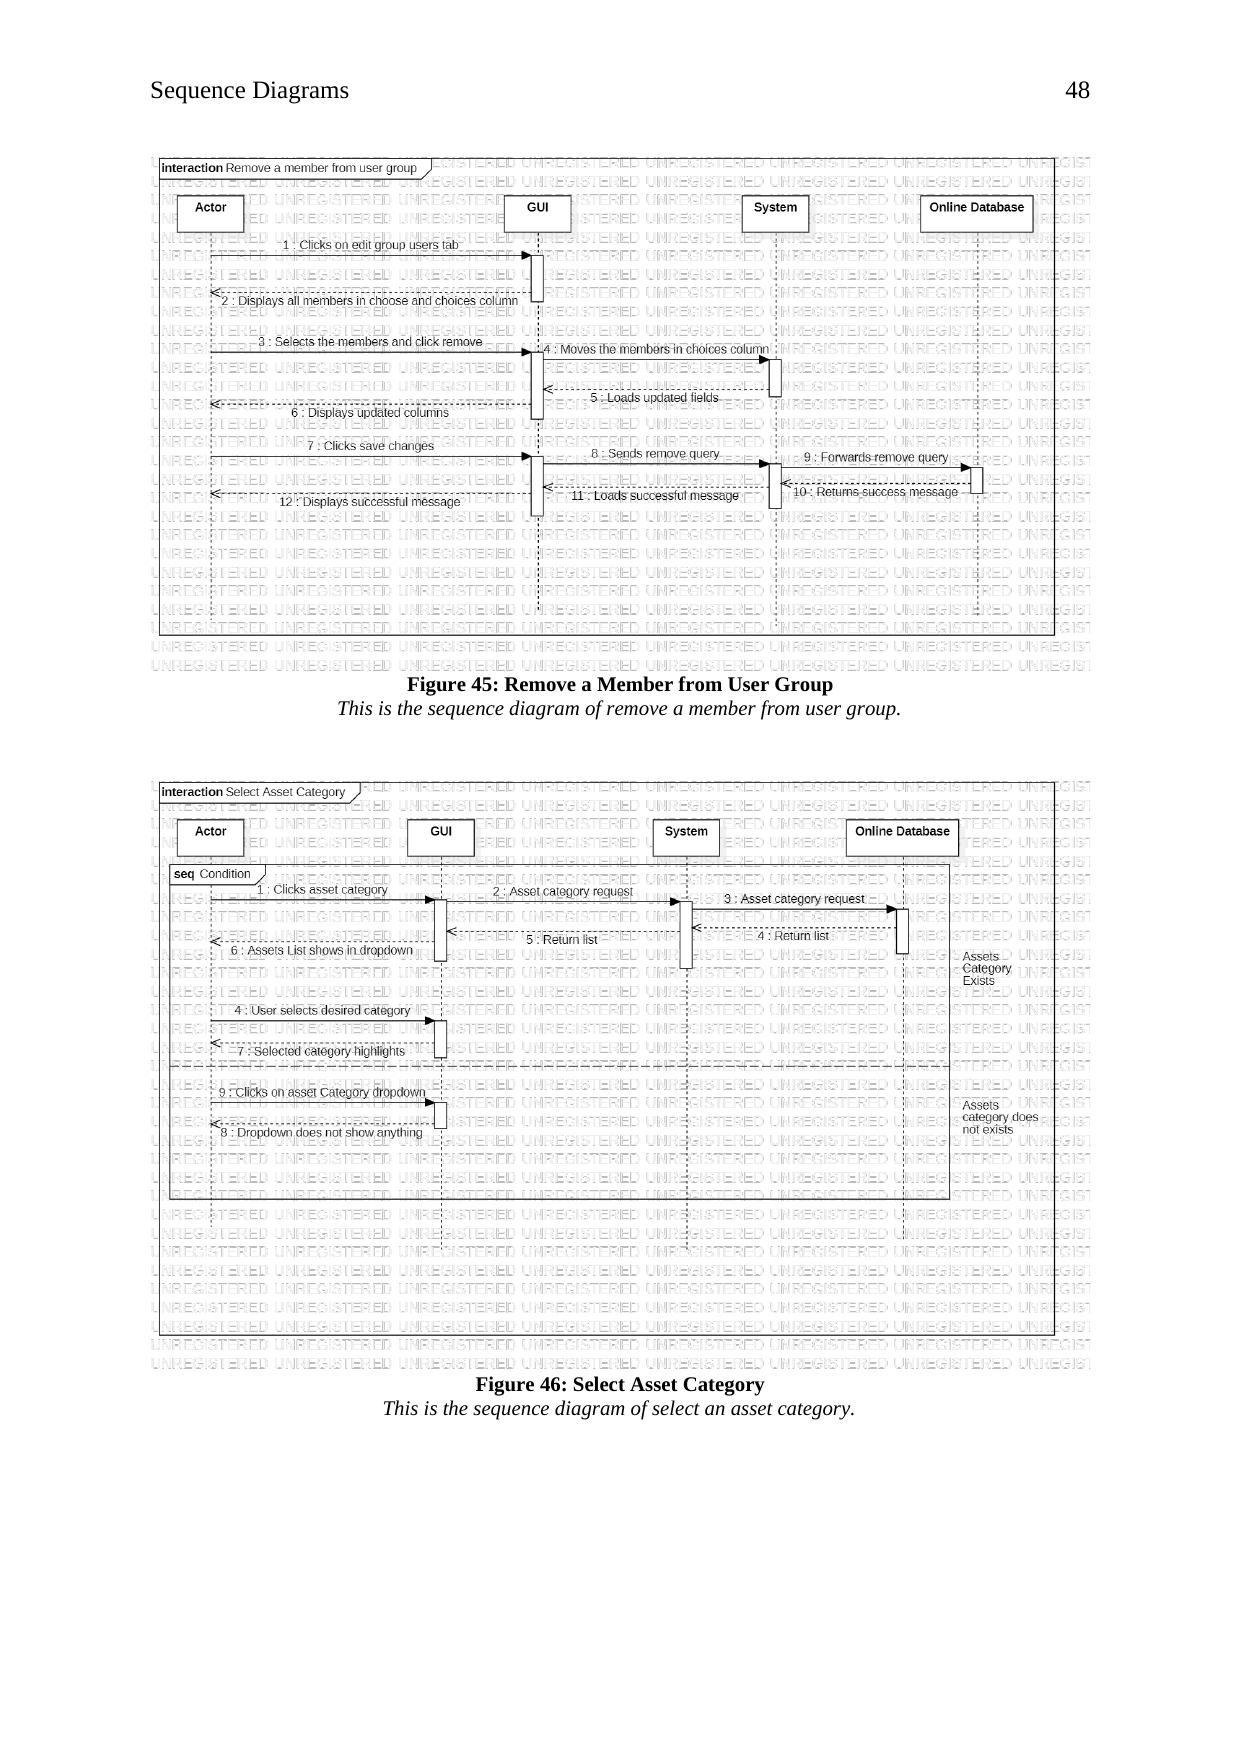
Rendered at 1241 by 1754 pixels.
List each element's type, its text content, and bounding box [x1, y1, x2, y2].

text This is the sequence diagram of select an asset category. [150, 1396, 1090, 1419]
picture [150, 150, 1091, 672]
text Figure 45: Remove a Member from User Group [150, 672, 1090, 696]
text Figure 46: Select Asset Category [150, 1372, 1090, 1396]
text This is the sequence diagram of remove a member from user group. [150, 696, 1090, 720]
picture [150, 773, 1091, 1372]
